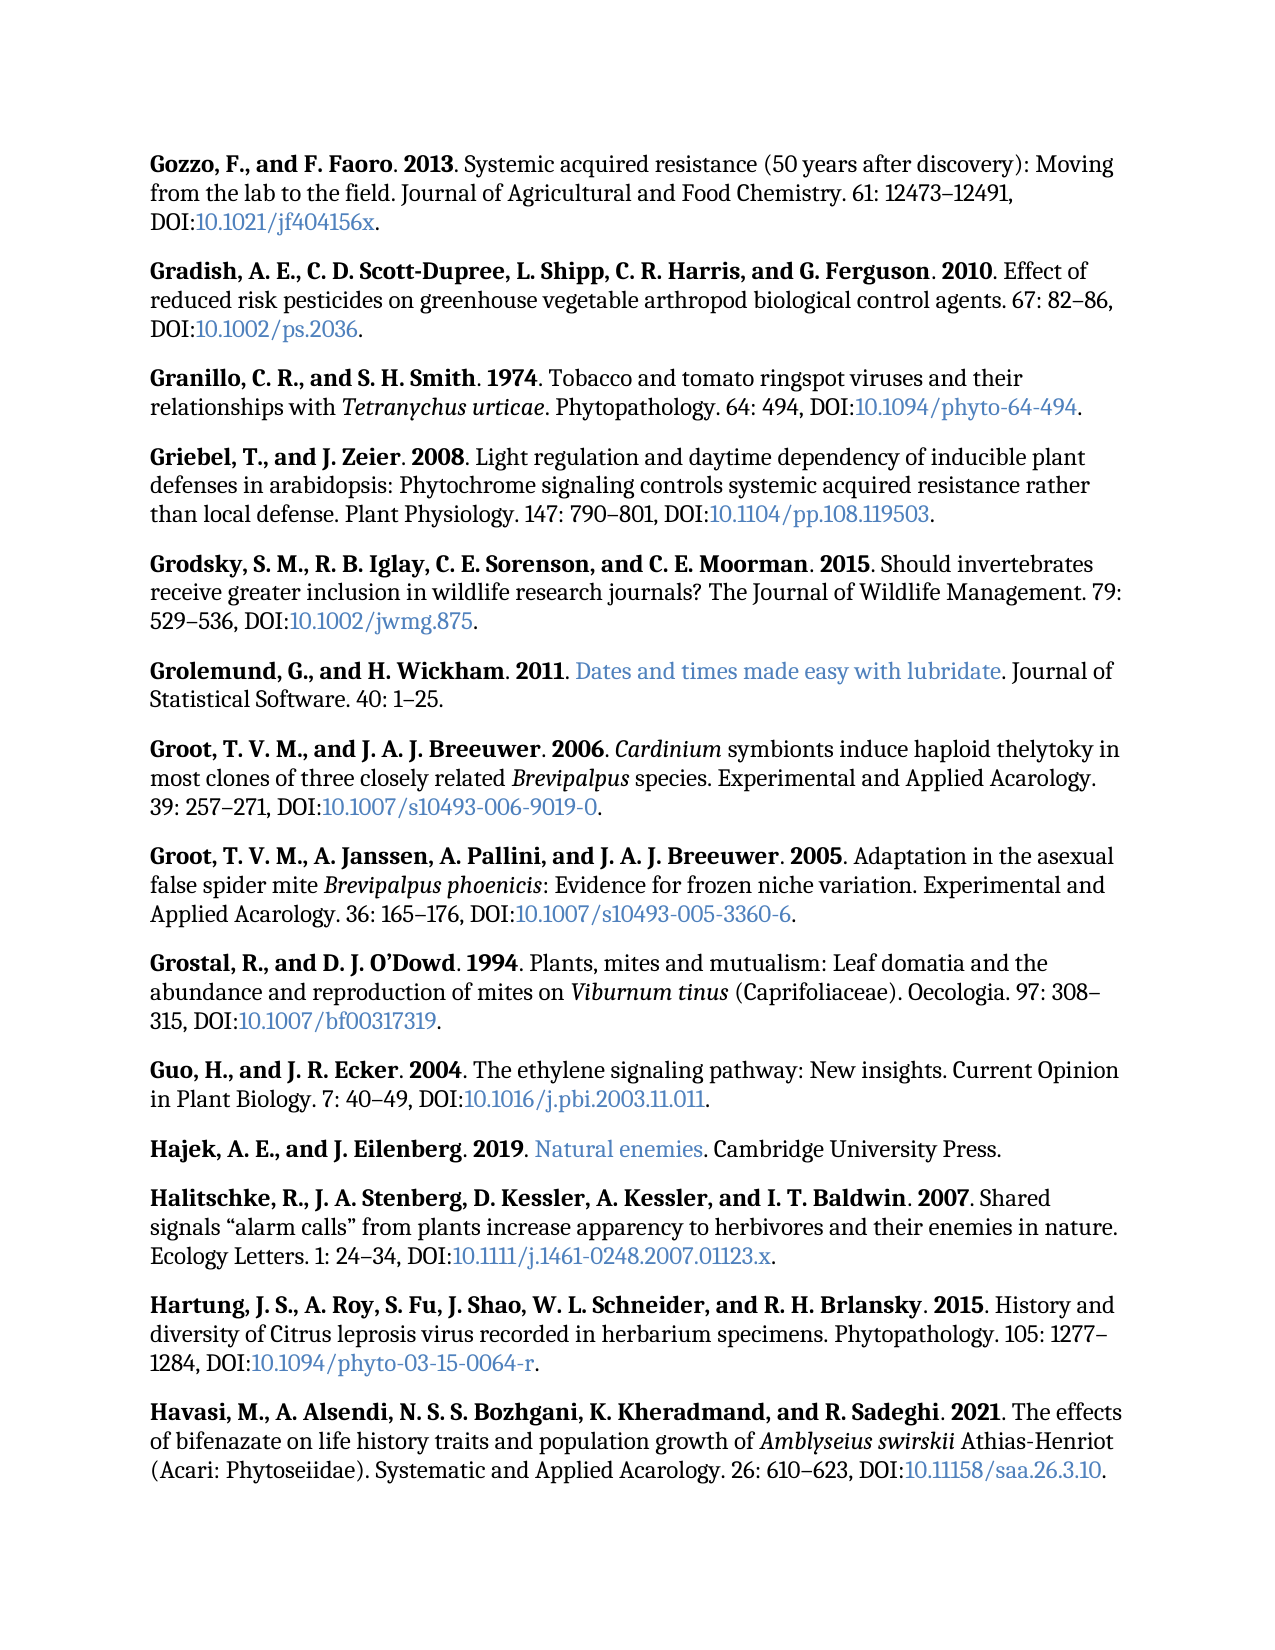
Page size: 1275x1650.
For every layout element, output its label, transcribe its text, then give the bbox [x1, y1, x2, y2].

text Hartung, J. S., A. Roy, S. Fu, J. Shao, W. L. Schneider, and R. H. Brlansky. 2015. History and diversity of Citrus leprosis virus recorded in herbarium specimens. Phytopathology. 105: 1277–1284, DOI:10.1094/phyto-03-15-0064-r. [150, 1291, 1125, 1377]
text Groot, T. V. M., and J. A. J. Breeuwer. 2006. Cardinium symbionts induce haploid thelytoky in most clones of three closely related Brevipalpus species. Experimental and Applied Acarology. 39: 257–271, DOI:10.1007/s10493-006-9019-0. [150, 735, 1125, 821]
text Guo, H., and J. R. Ecker. 2004. The ethylene signaling pathway: New insights. Current Opinion in Plant Biology. 7: 40–49, DOI:10.1016/j.pbi.2003.11.011. [150, 1056, 1125, 1114]
text Granillo, C. R., and S. H. Smith. 1974. Tobacco and tomato ringspot viruses and their relationships with Tetranychus urticae. Phytopathology. 64: 494, DOI:10.1094/phyto-64-494. [150, 364, 1125, 422]
text Gozzo, F., and F. Faoro. 2013. Systemic acquired resistance (50 years after discovery): Moving from the lab to the field. Journal of Agricultural and Food Chemistry. 61: 12473–12491, DOI:10.1021/jf404156x. [150, 150, 1125, 236]
text Griebel, T., and J. Zeier. 2008. Light regulation and daytime dependency of inducible plant defenses in arabidopsis: Phytochrome signaling controls systemic acquired resistance rather than local defense. Plant Physiology. 147: 790–801, DOI:10.1104/pp.108.119503. [150, 442, 1125, 529]
text Grolemund, G., and H. Wickham. 2011. Dates and times made easy with lubridate. Journal of Statistical Software. 40: 1–25. [150, 657, 1125, 714]
text Havasi, M., A. Alsendi, N. S. S. Bozhgani, K. Kheradmand, and R. Sadeghi. 2021. The effects of bifenazate on life history traits and population growth of Amblyseius swirskii Athias-Henriot (Acari: Phytoseiidae). Systematic and Applied Acarology. 26: 610–623, DOI:10.11158/saa.26.3.10. [150, 1398, 1125, 1484]
text Hajek, A. E., and J. Eilenberg. 2019. Natural enemies. Cambridge University Press. [150, 1134, 1125, 1163]
text Gradish, A. E., C. D. Scott-Dupree, L. Shipp, C. R. Harris, and G. Ferguson. 2010. Effect of reduced risk pesticides on greenhouse vegetable arthropod biological control agents. 67: 82–86, DOI:10.1002/ps.2036. [150, 257, 1125, 343]
text Grodsky, S. M., R. B. Iglay, C. E. Sorenson, and C. E. Moorman. 2015. Should invertebrates receive greater inclusion in wildlife research journals? The Journal of Wildlife Management. 79: 529–536, DOI:10.1002/jwmg.875. [150, 549, 1125, 636]
text Groot, T. V. M., A. Janssen, A. Pallini, and J. A. J. Breeuwer. 2005. Adaptation in the asexual false spider mite Brevipalpus phoenicis: Evidence for frozen niche variation. Experimental and Applied Acarology. 36: 165–176, DOI:10.1007/s10493-005-3360-6. [150, 842, 1125, 928]
text Grostal, R., and D. J. O’Dowd. 1994. Plants, mites and mutualism: Leaf domatia and the abundance and reproduction of mites on Viburnum tinus (Caprifoliaceae). Oecologia. 97: 308–315, DOI:10.1007/bf00317319. [150, 949, 1125, 1035]
text Halitschke, R., J. A. Stenberg, D. Kessler, A. Kessler, and I. T. Baldwin. 2007. Shared signals “alarm calls” from plants increase apparency to herbivores and their enemies in nature. Ecology Letters. 1: 24–34, DOI:10.1111/j.1461-0248.2007.01123.x. [150, 1184, 1125, 1270]
